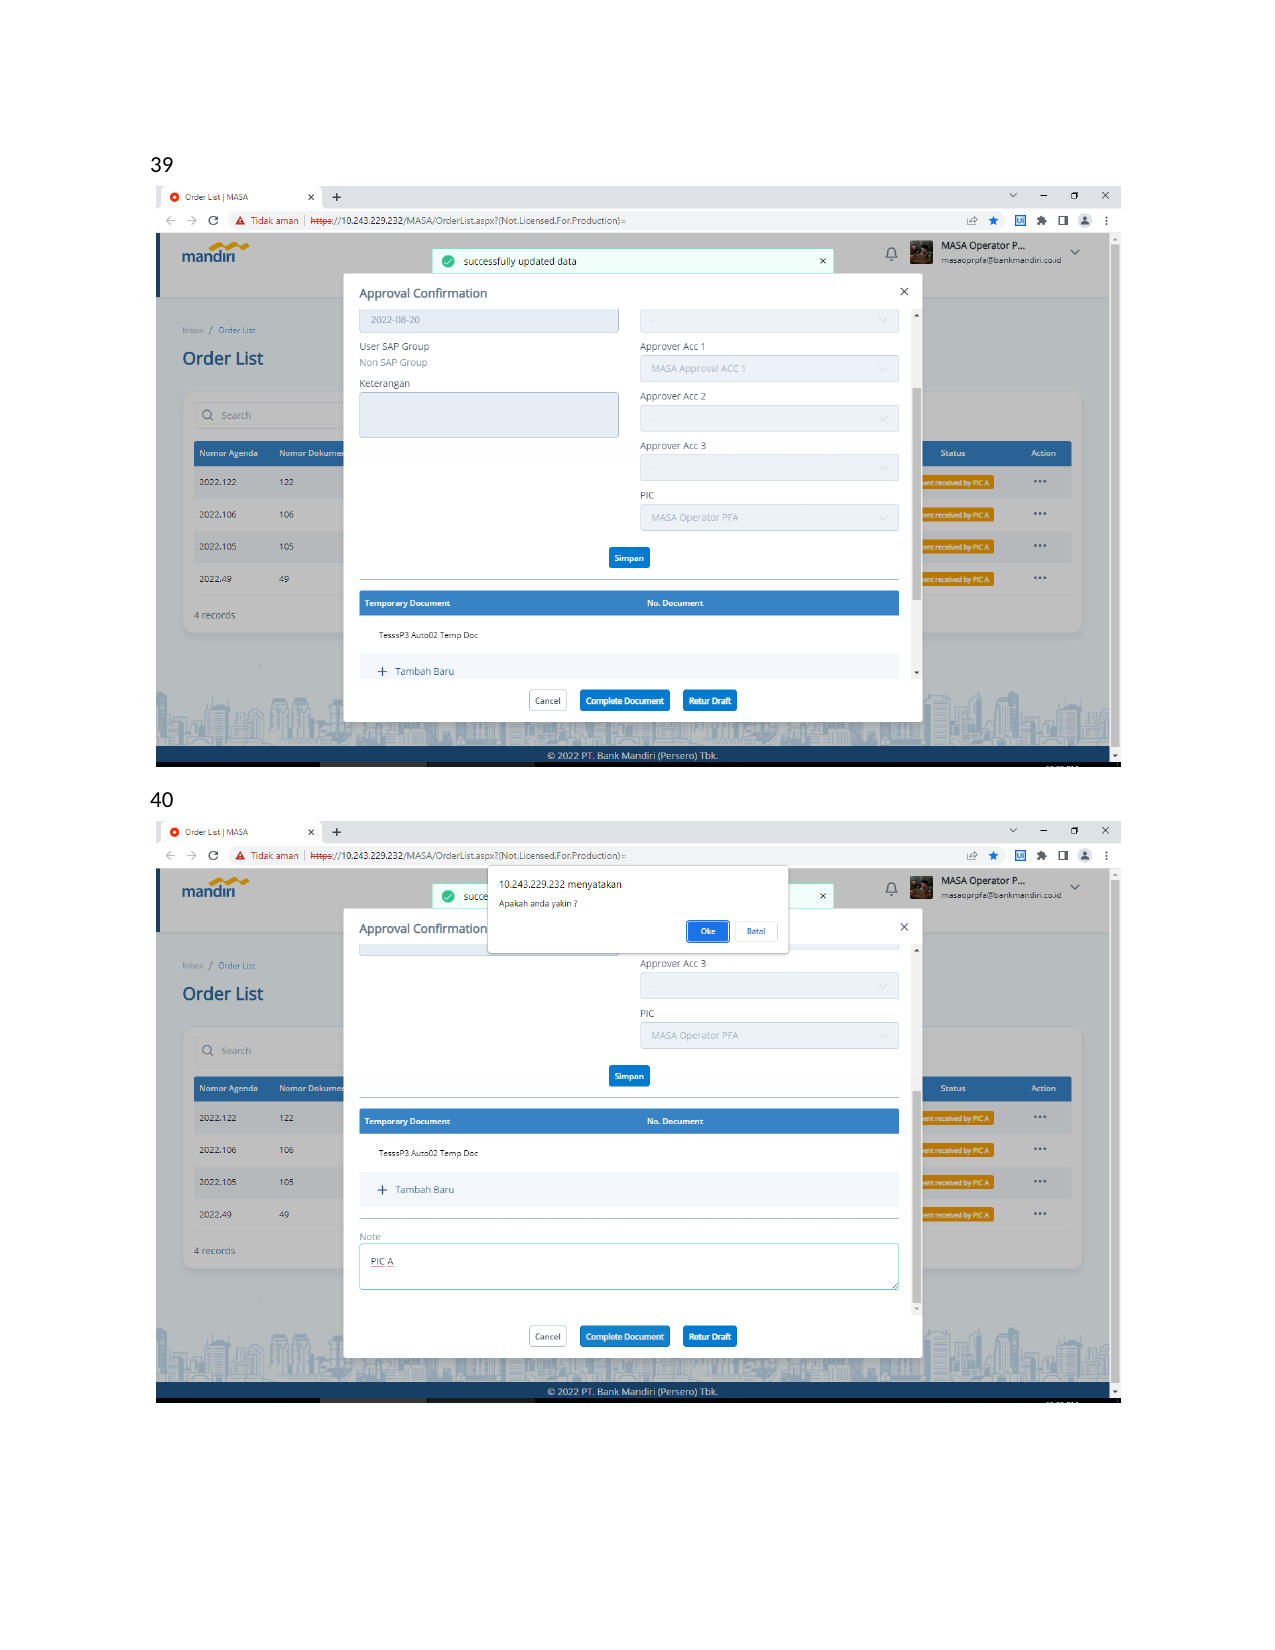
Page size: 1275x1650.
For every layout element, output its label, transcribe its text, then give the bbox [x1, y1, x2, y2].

text 40 [150, 786, 1125, 815]
text 39 [150, 150, 1125, 180]
picture [150, 815, 1125, 1403]
picture [150, 180, 1125, 767]
